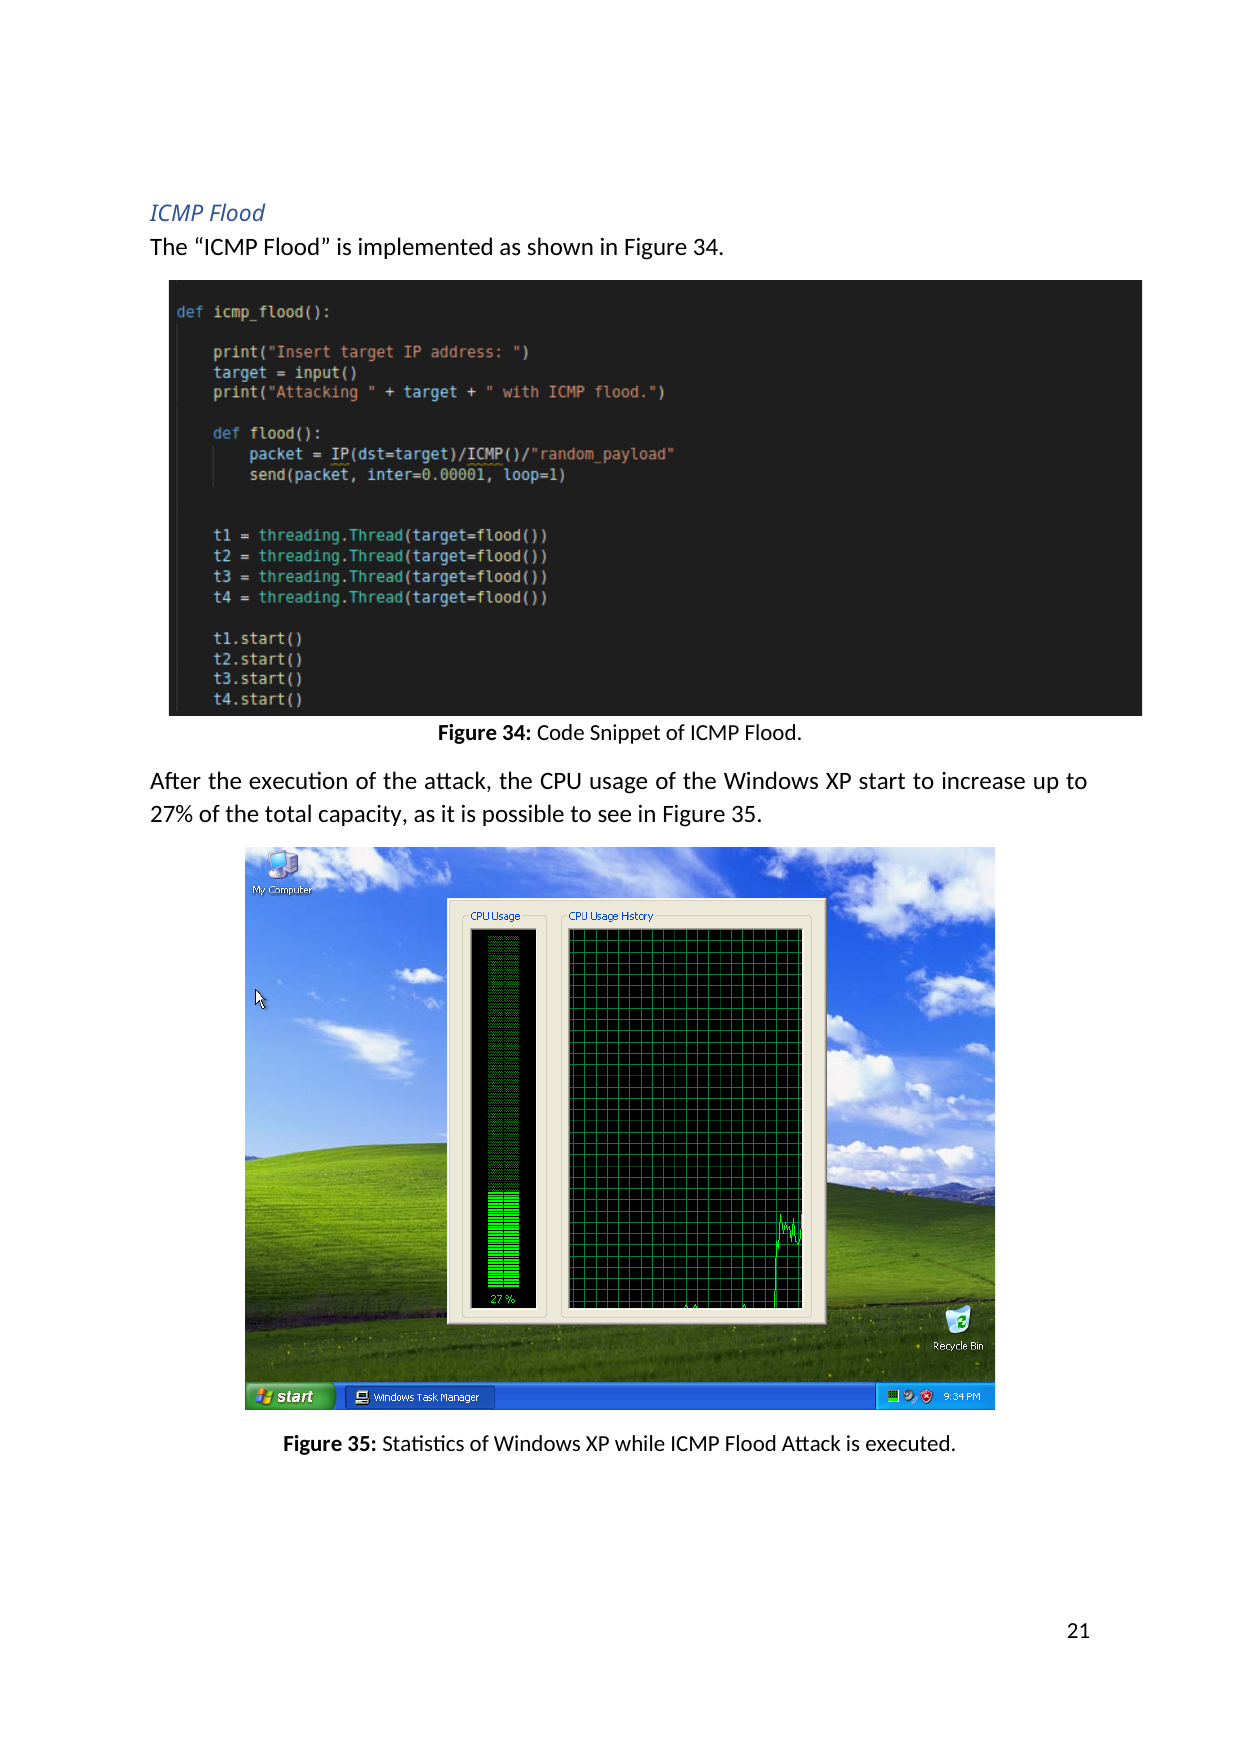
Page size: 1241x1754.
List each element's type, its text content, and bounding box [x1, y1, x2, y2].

text After the execution of the attack, the CPU usage of the Windows XP start to increase up to 27% of the total capacity, as it is possible to see in Figure 35. [150, 765, 1090, 828]
text Figure 34: Code Snippet of ICMP Flood. [150, 280, 1090, 746]
text The “ICMP Flood” is implemented as shown in Figure 34. [150, 231, 1090, 261]
subtitle ICMP Flood [150, 197, 1090, 228]
text Figure 35: Statistics of Windows XP while ICMP Flood Attack is executed. [150, 1429, 1090, 1457]
